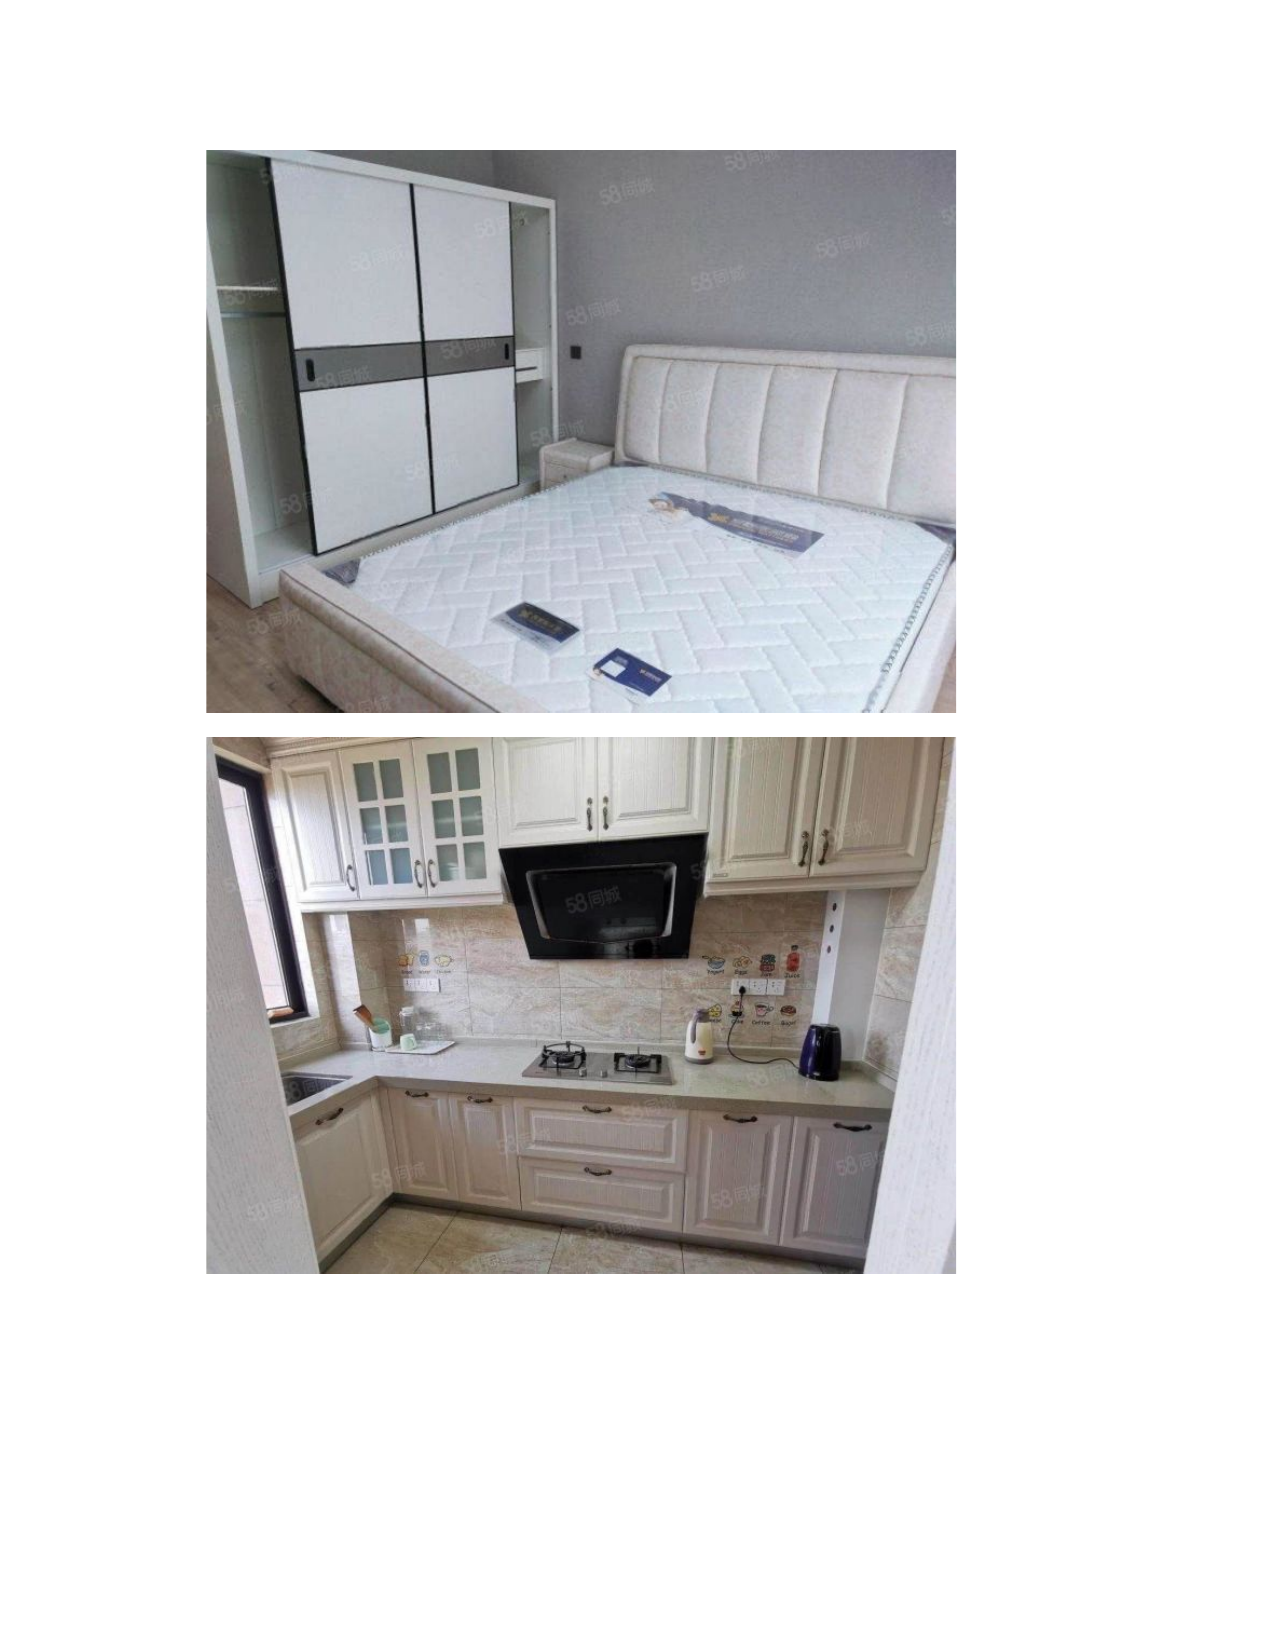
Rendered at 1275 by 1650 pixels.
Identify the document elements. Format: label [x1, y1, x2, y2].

picture [206, 737, 957, 1274]
picture [206, 150, 957, 713]
